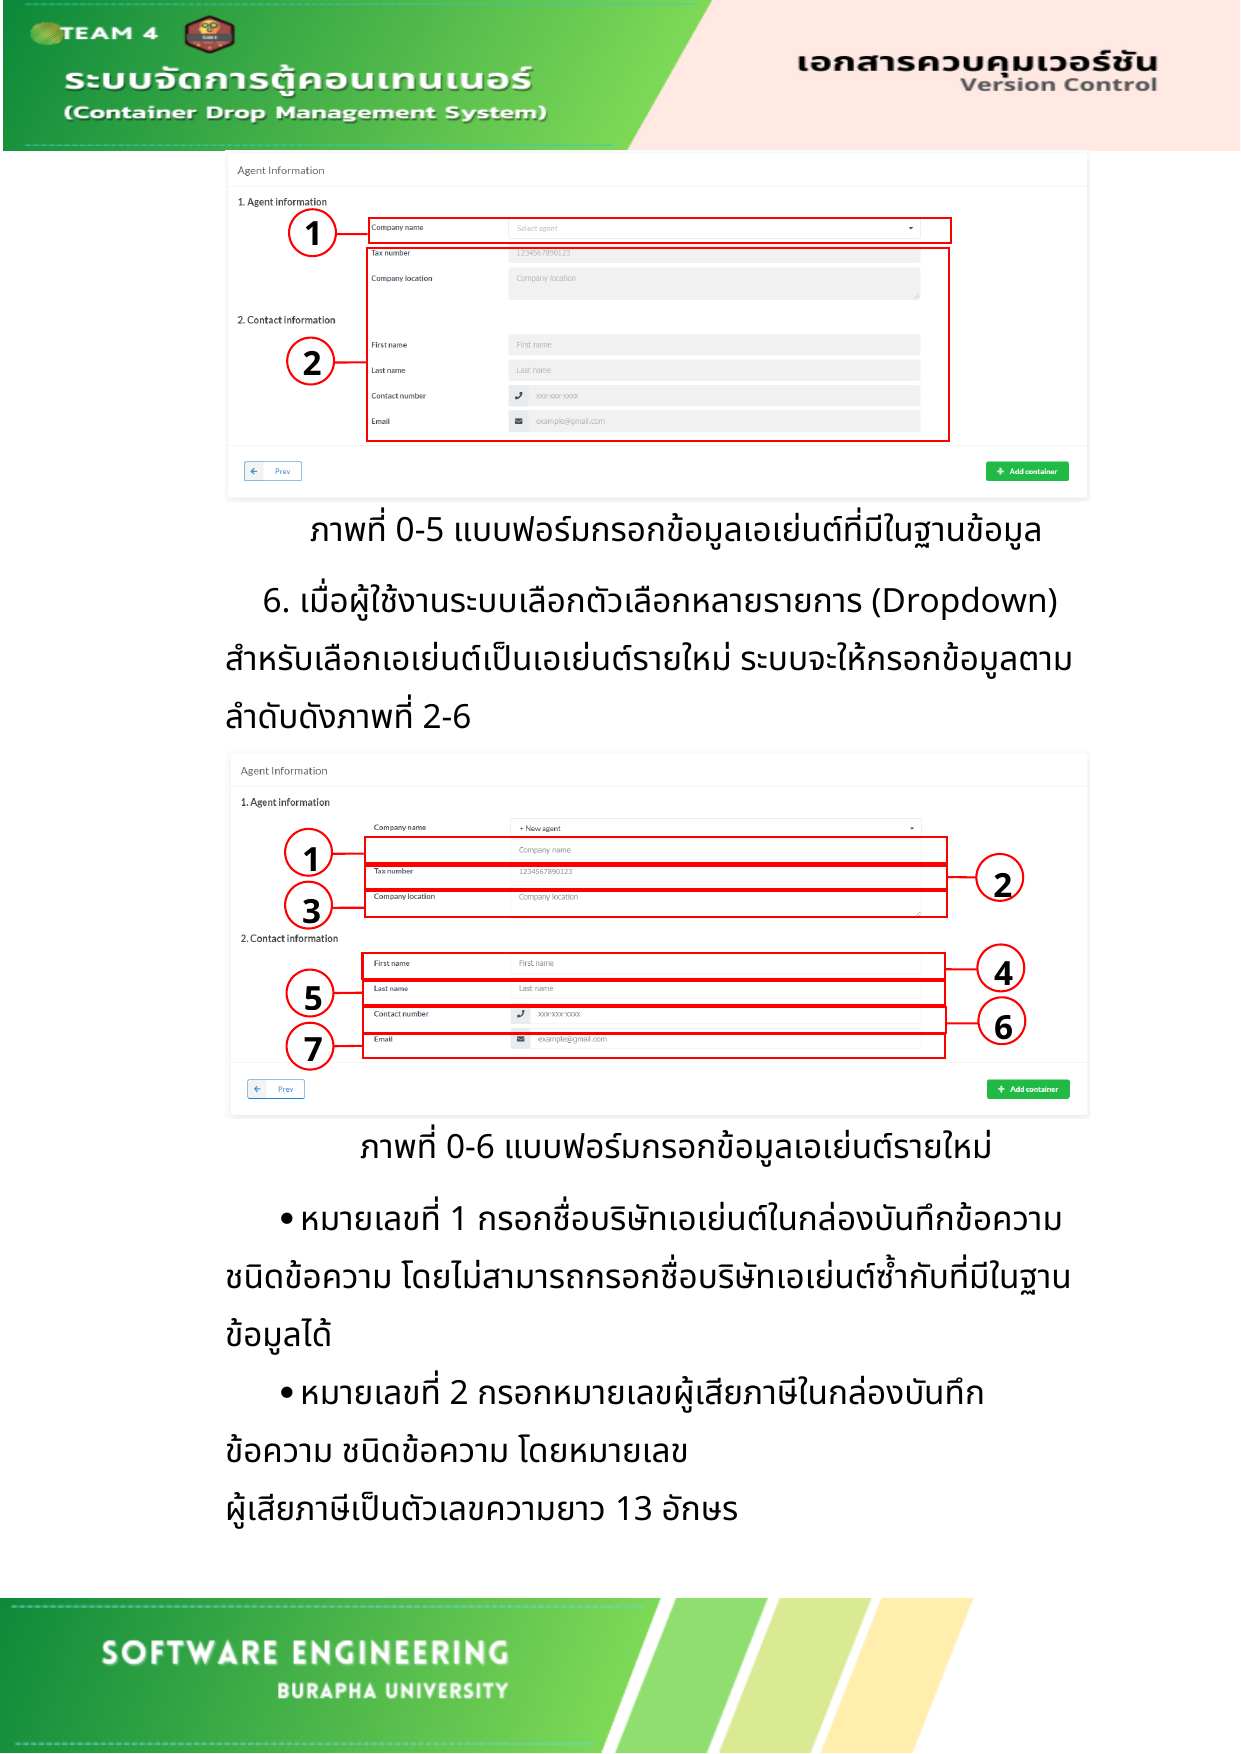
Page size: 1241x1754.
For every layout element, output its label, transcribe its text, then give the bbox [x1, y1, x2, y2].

list หมายเลขที่ 2 กรอกหมายเลขผู้เสียภาษีในกล่องบันทึกข้อความ ชนิดข้อความ โดยหมายเลข ผู้เสียภาษีเป็นตัวเลขความยาว 13 อักษร [225, 1368, 1090, 1535]
text ภาพที่ 0-5 แบบฟอร์มกรอกข้อมูลเอเย่นต์ที่มีในฐานข้อมูล [225, 505, 1090, 556]
picture [0, 1598, 1238, 1753]
text ภาพที่ 0-6 แบบฟอร์มกรอกข้อมูลเอเย่นต์รายใหม่ [225, 1123, 1090, 1174]
text 6. เมื่อผู้ใช้งานระบบเลือกตัวเลือกหลายรายการ (Dropdown) สำหรับเลือกเอเย่นต์เป็นเอเย่นต์รายใหม่ ระบบจะให้กรอกข้อมูลตามลำดับดังภาพที่ 2-6 [225, 577, 1090, 743]
list หมายเลขที่ 1 กรอกชื่อบริษัทเอเย่นต์ในกล่องบันทึกข้อความ ชนิดข้อความ โดยไม่สามารถกรอกชื่อบริษัทเอเย่นต์ซ้ำกับที่มีในฐานข้อมูลได้ [225, 1194, 1090, 1361]
picture [3, 0, 1241, 502]
picture [225, 751, 1091, 1119]
